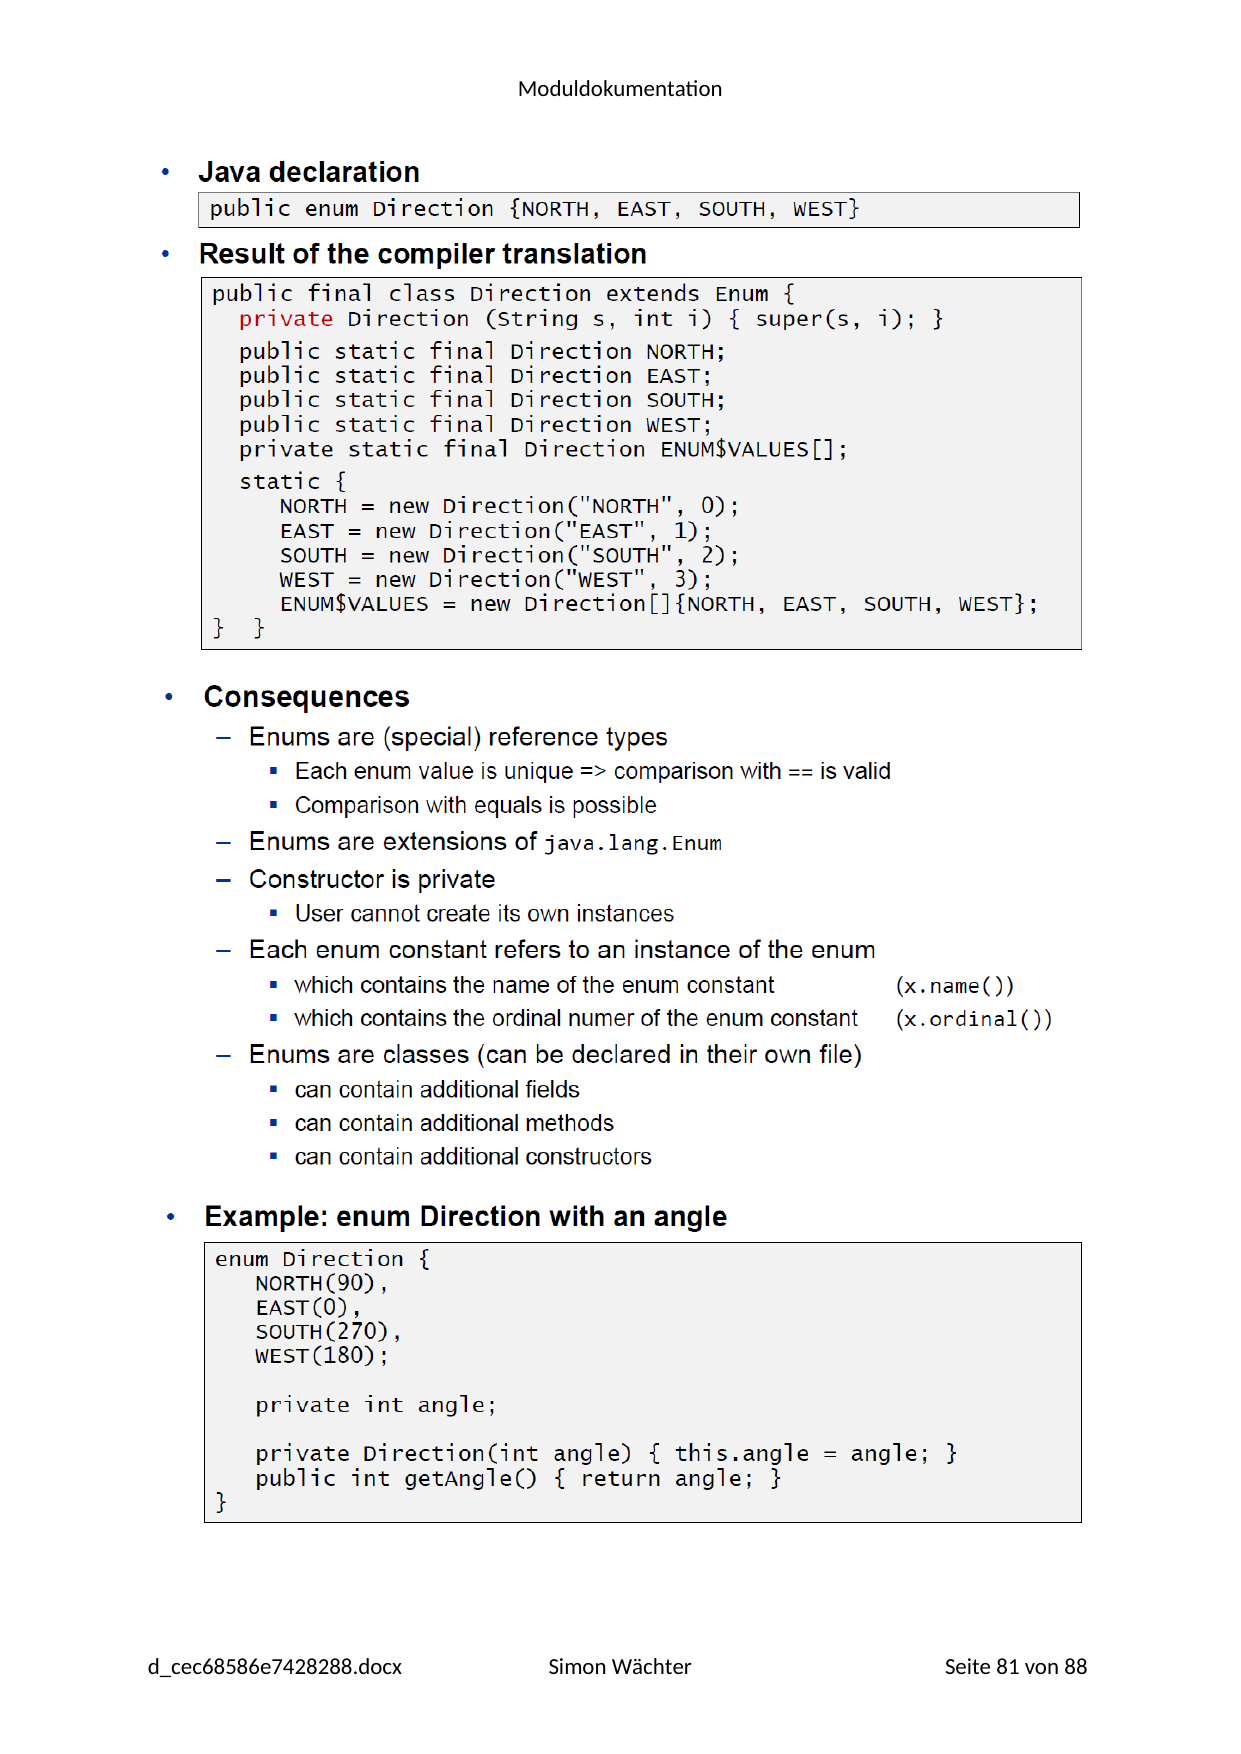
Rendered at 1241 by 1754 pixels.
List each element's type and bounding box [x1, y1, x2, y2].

picture [147, 1195, 1093, 1537]
picture [148, 147, 1092, 654]
picture [147, 672, 1093, 1177]
